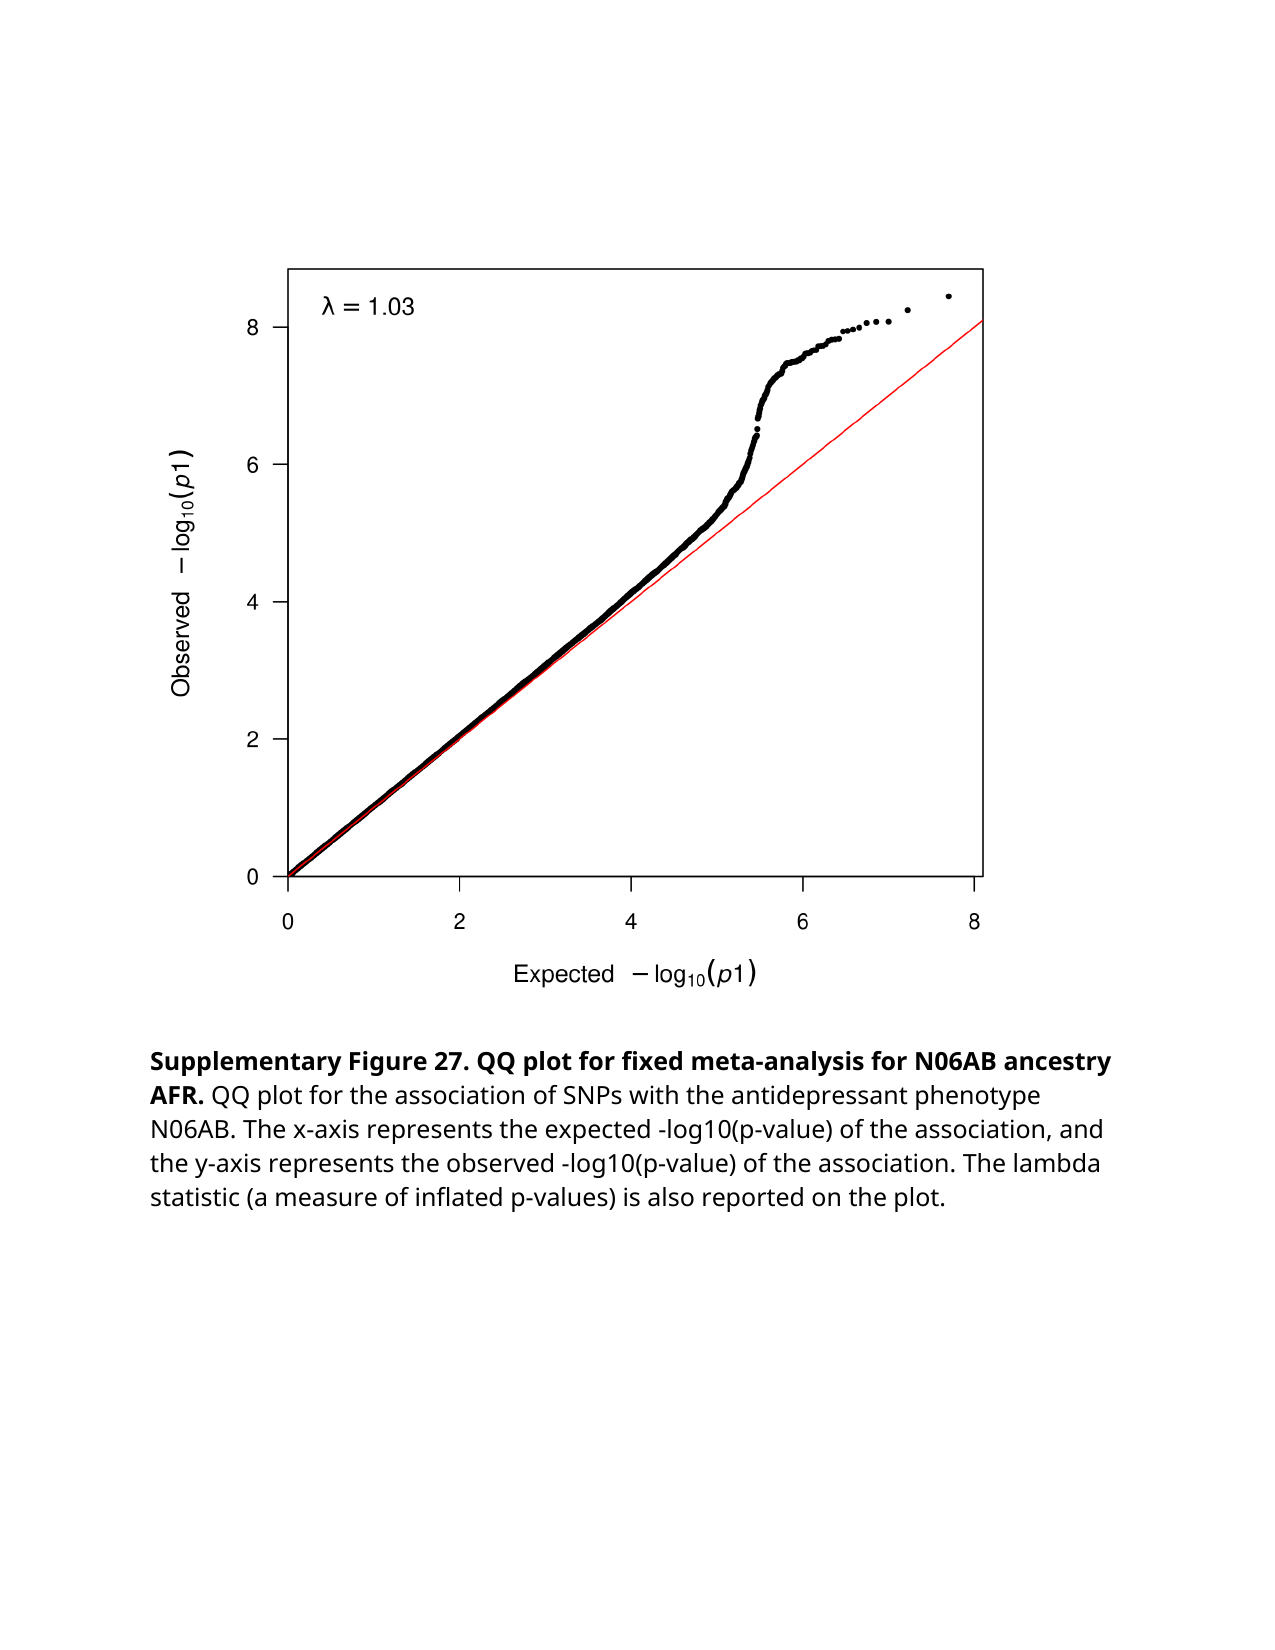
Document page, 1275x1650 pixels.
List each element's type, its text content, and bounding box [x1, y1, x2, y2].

picture [168, 150, 1044, 1025]
text Supplementary Figure 27. QQ plot for fixed meta-analysis for N06AB ancestry AFR. QQ plot for the association of SNPs with the antidepressant phenotype N06AB. The x-axis represents the expected -log10(p-value) of the association, and the y-axis represents the observed -log10(p-value) of the association. The lambda statistic (a measure of inflated p-values) is also reported on the plot. [150, 1044, 1125, 1214]
